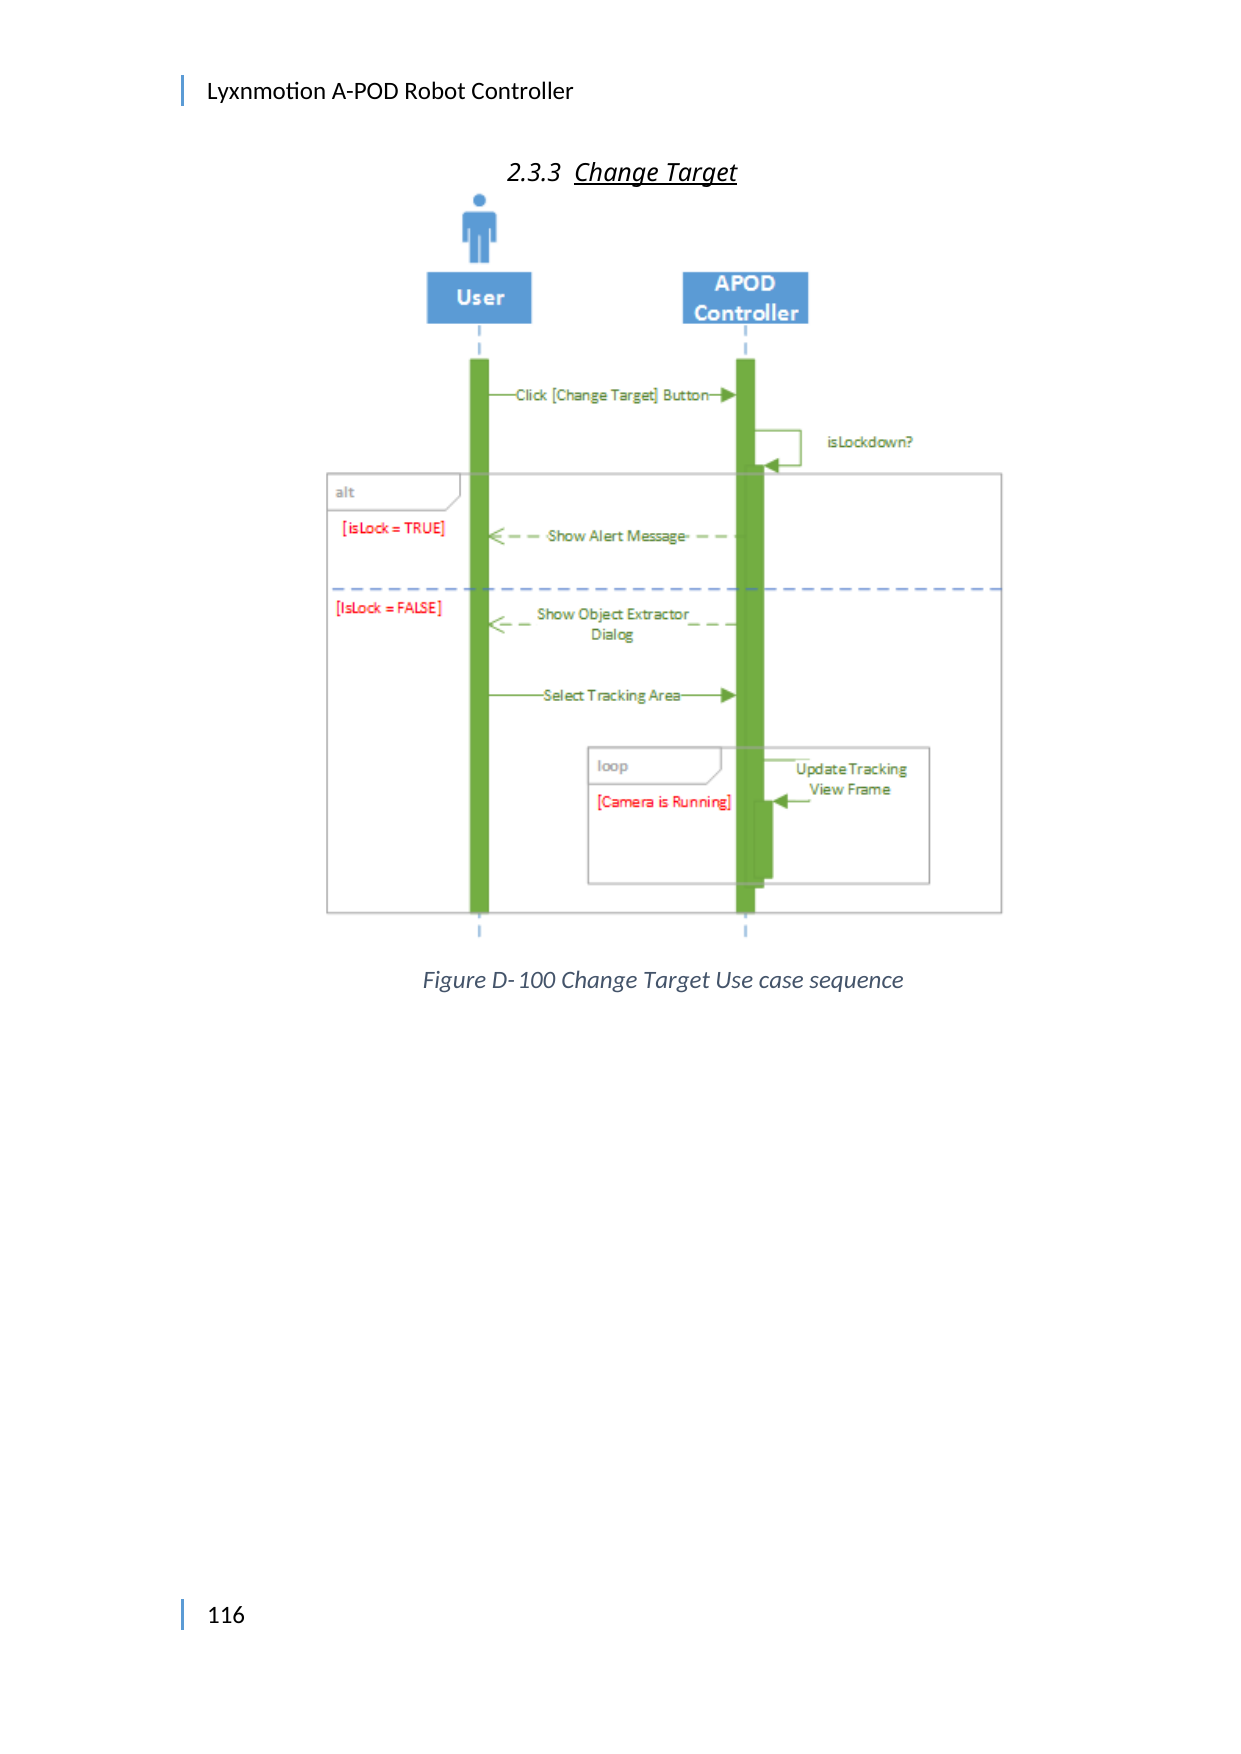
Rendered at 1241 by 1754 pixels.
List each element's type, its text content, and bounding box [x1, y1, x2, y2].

picture [325, 191, 1004, 945]
subtitle Change Target [507, 155, 1122, 189]
text Figure D-68 Change Target Use case sequence [207, 964, 1122, 994]
